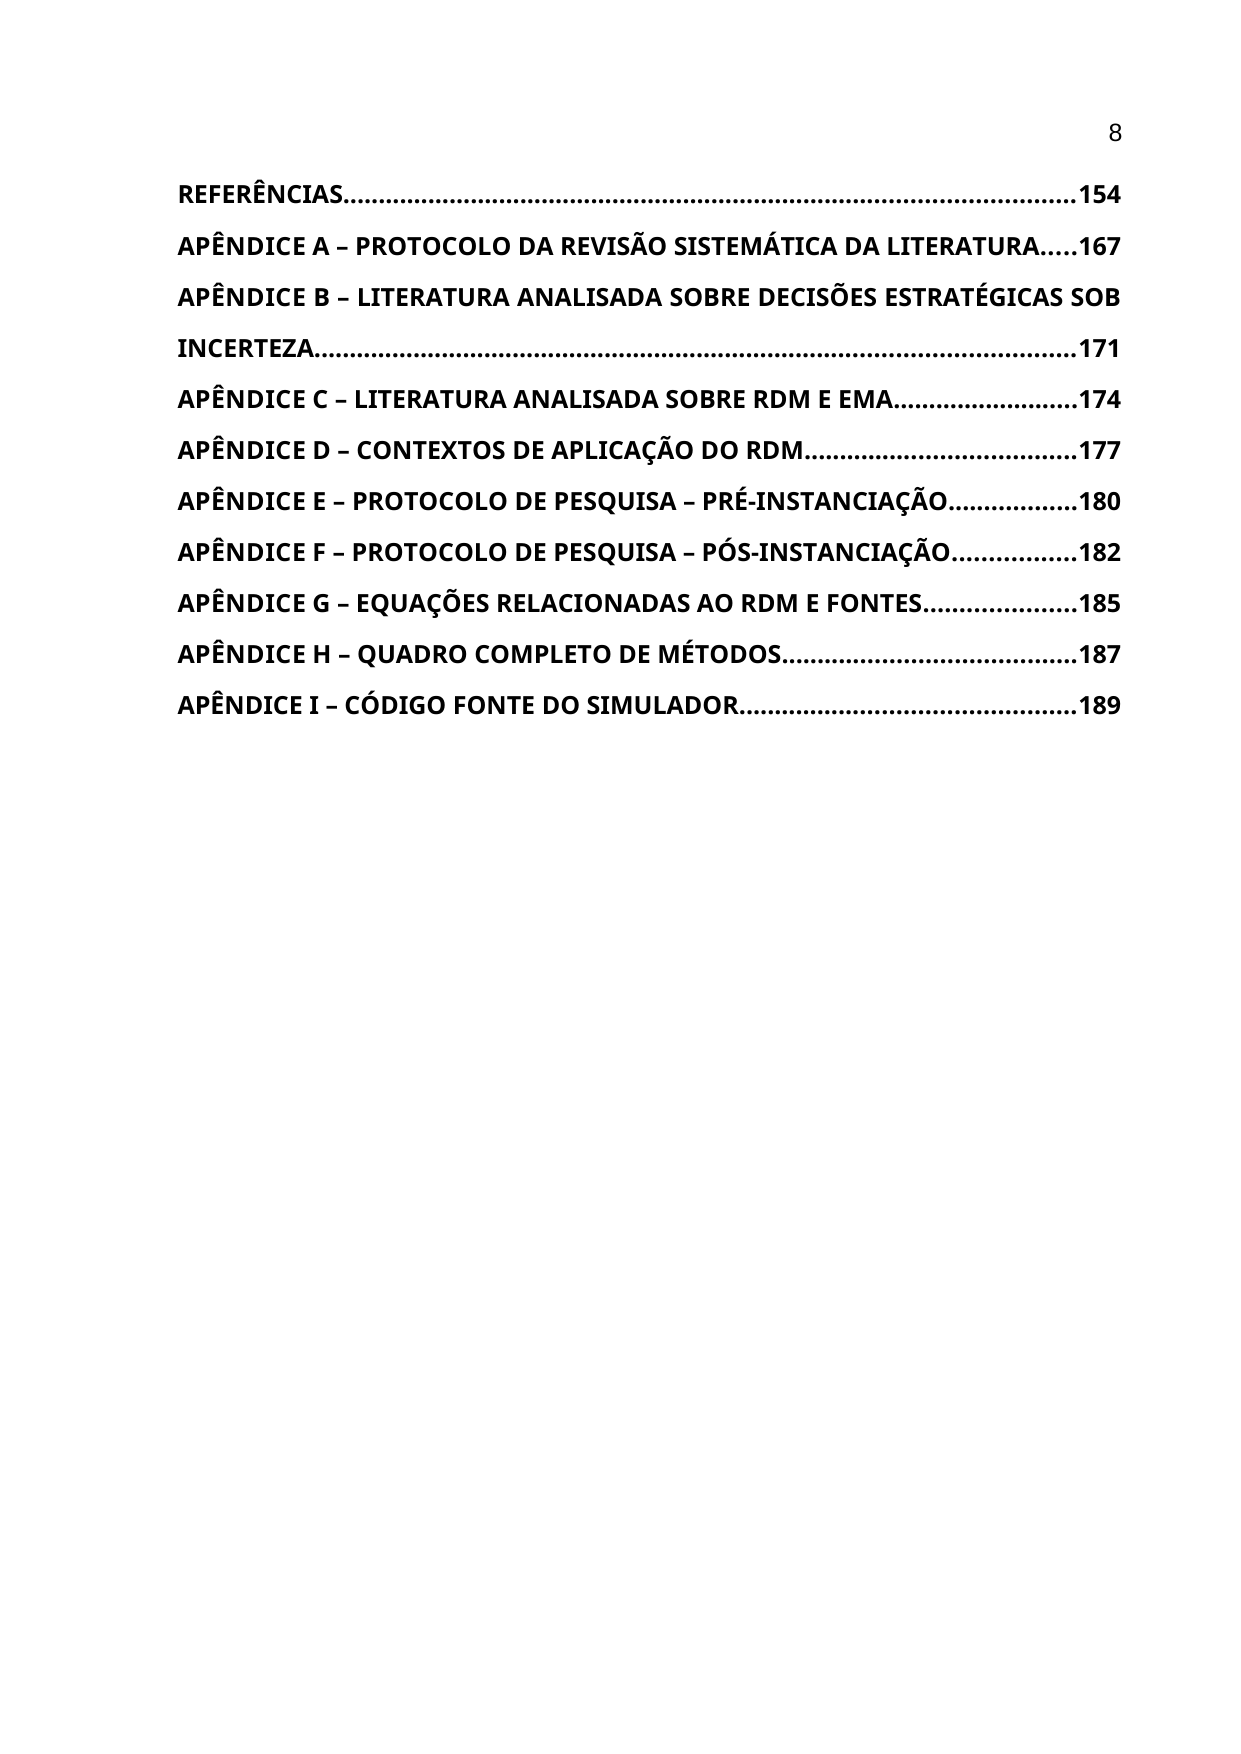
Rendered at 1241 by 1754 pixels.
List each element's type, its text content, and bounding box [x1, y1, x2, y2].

text APÊNDICE E – Protocolo de Pesquisa – Pré-Instanciação 180 [177, 483, 1122, 517]
text APÊNDICE D – Contextos de Aplicação do RDM 177 [177, 432, 1122, 466]
text APÊNDICE F – Protocolo de Pesquisa – Pós-Instanciação 182 [177, 534, 1122, 568]
text APÊNDICE A – Protocolo da Revisão Sistemática da Literatura 167 [177, 228, 1122, 262]
text APÊNDICE I – Código fonte do Simulador 189 [177, 688, 1122, 722]
text APÊNDICE G – Equações relacionadas ao RDM e Fontes 185 [177, 586, 1122, 619]
text REFERÊNCIAS 154 [177, 177, 1122, 211]
text APÊNDICE H – Quadro Completo de Métodos 187 [177, 637, 1122, 671]
text APÊNDICE B – Literatura Analisada sobre Decisões Estratégicas sob Incerteza 171 [177, 279, 1122, 364]
text APÊNDICE C – Literatura Analisada sobre RDM e EMA 174 [177, 381, 1122, 415]
